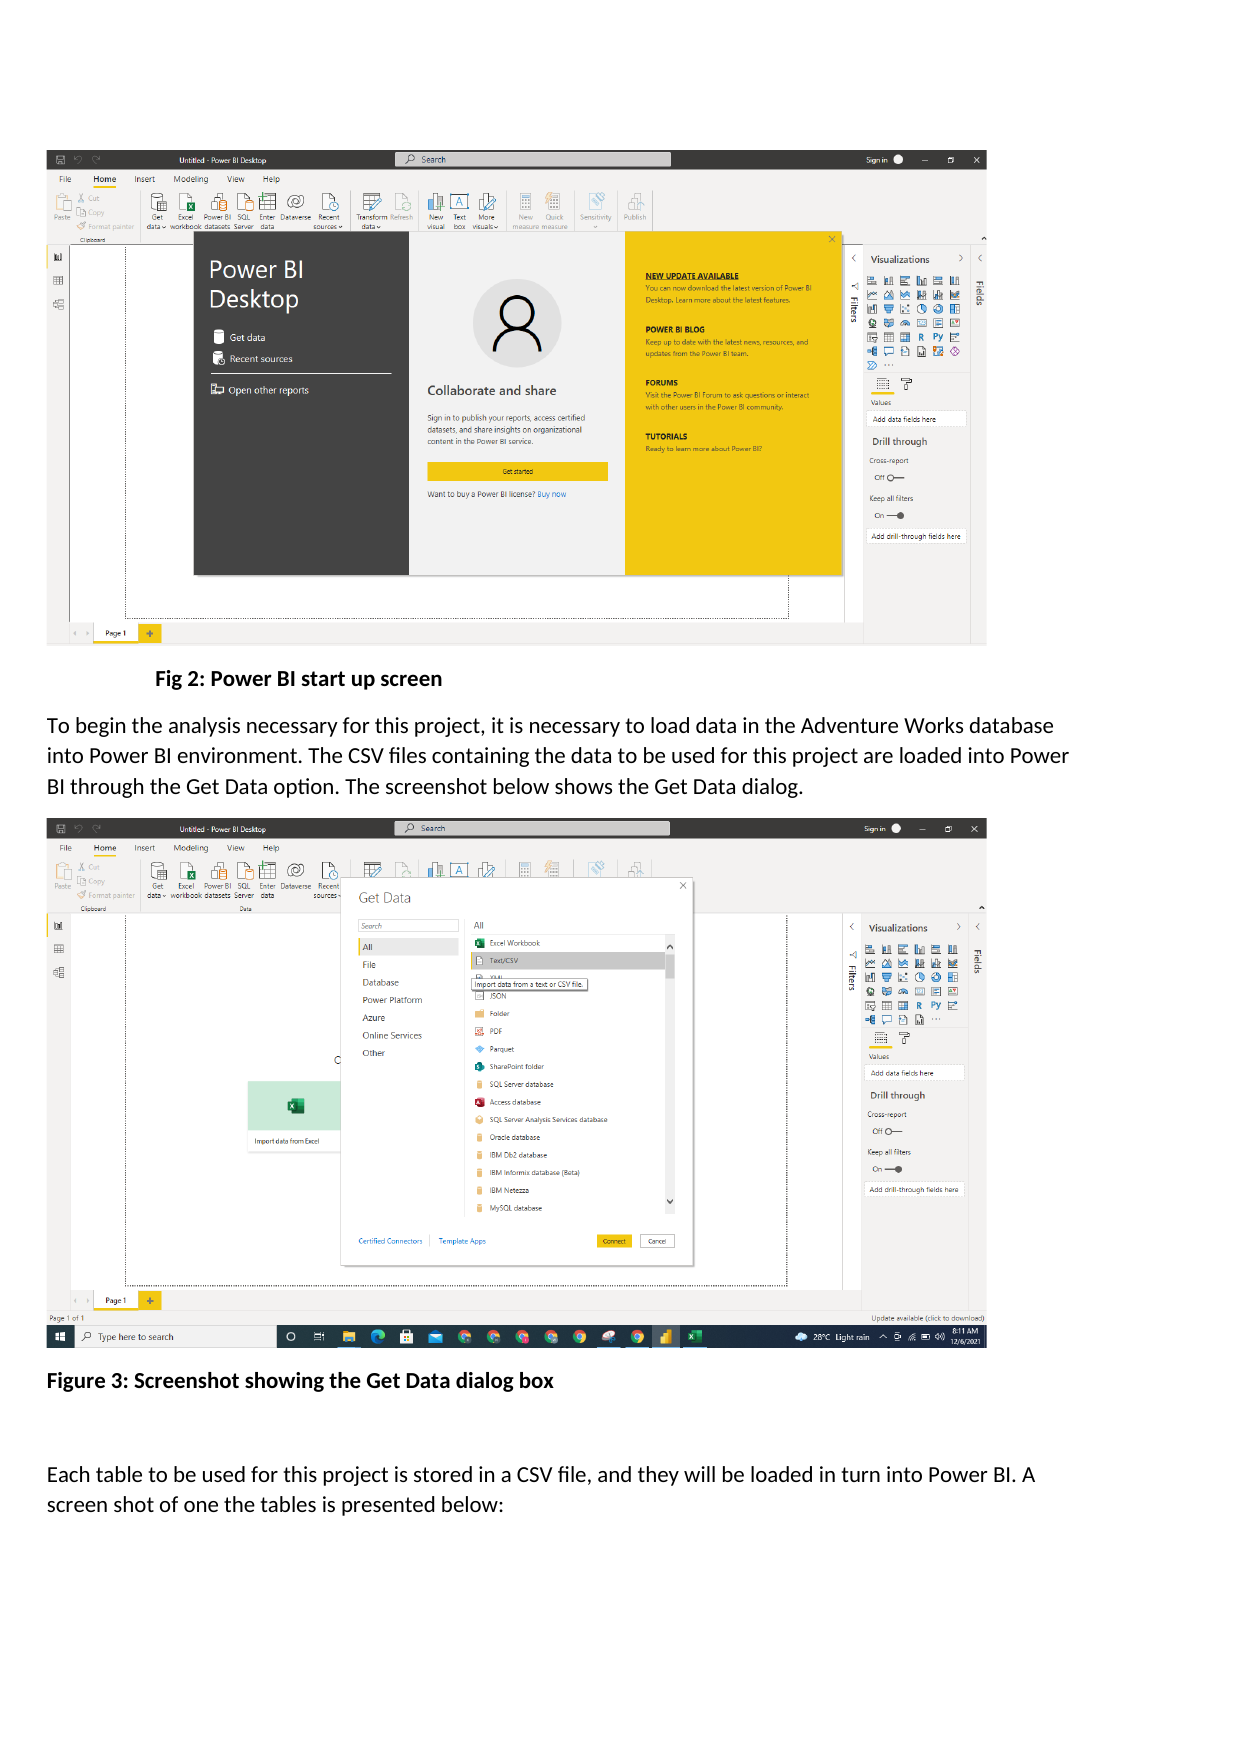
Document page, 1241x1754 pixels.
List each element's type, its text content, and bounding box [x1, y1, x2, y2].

text Figure 3: Screenshot showing the Get Data dialog box [47, 1366, 1090, 1394]
text Fig 2: Power BI start up screen [150, 664, 1090, 693]
picture [46, 150, 987, 646]
text Each table to be used for this project is stored in a CSV file, and they will be loaded in turn into Power BI. A screen shot of one the tables is presented below: [47, 1460, 1090, 1518]
text To begin the analysis necessary for this project, it is necessary to load data in the Adventure Works database into Power BI environment. The CSV files containing the data to be used for this project are loaded into Power BI through the Get Data option. The screenshot below shows the Get Data dialog. [47, 711, 1090, 800]
picture [46, 818, 987, 1348]
